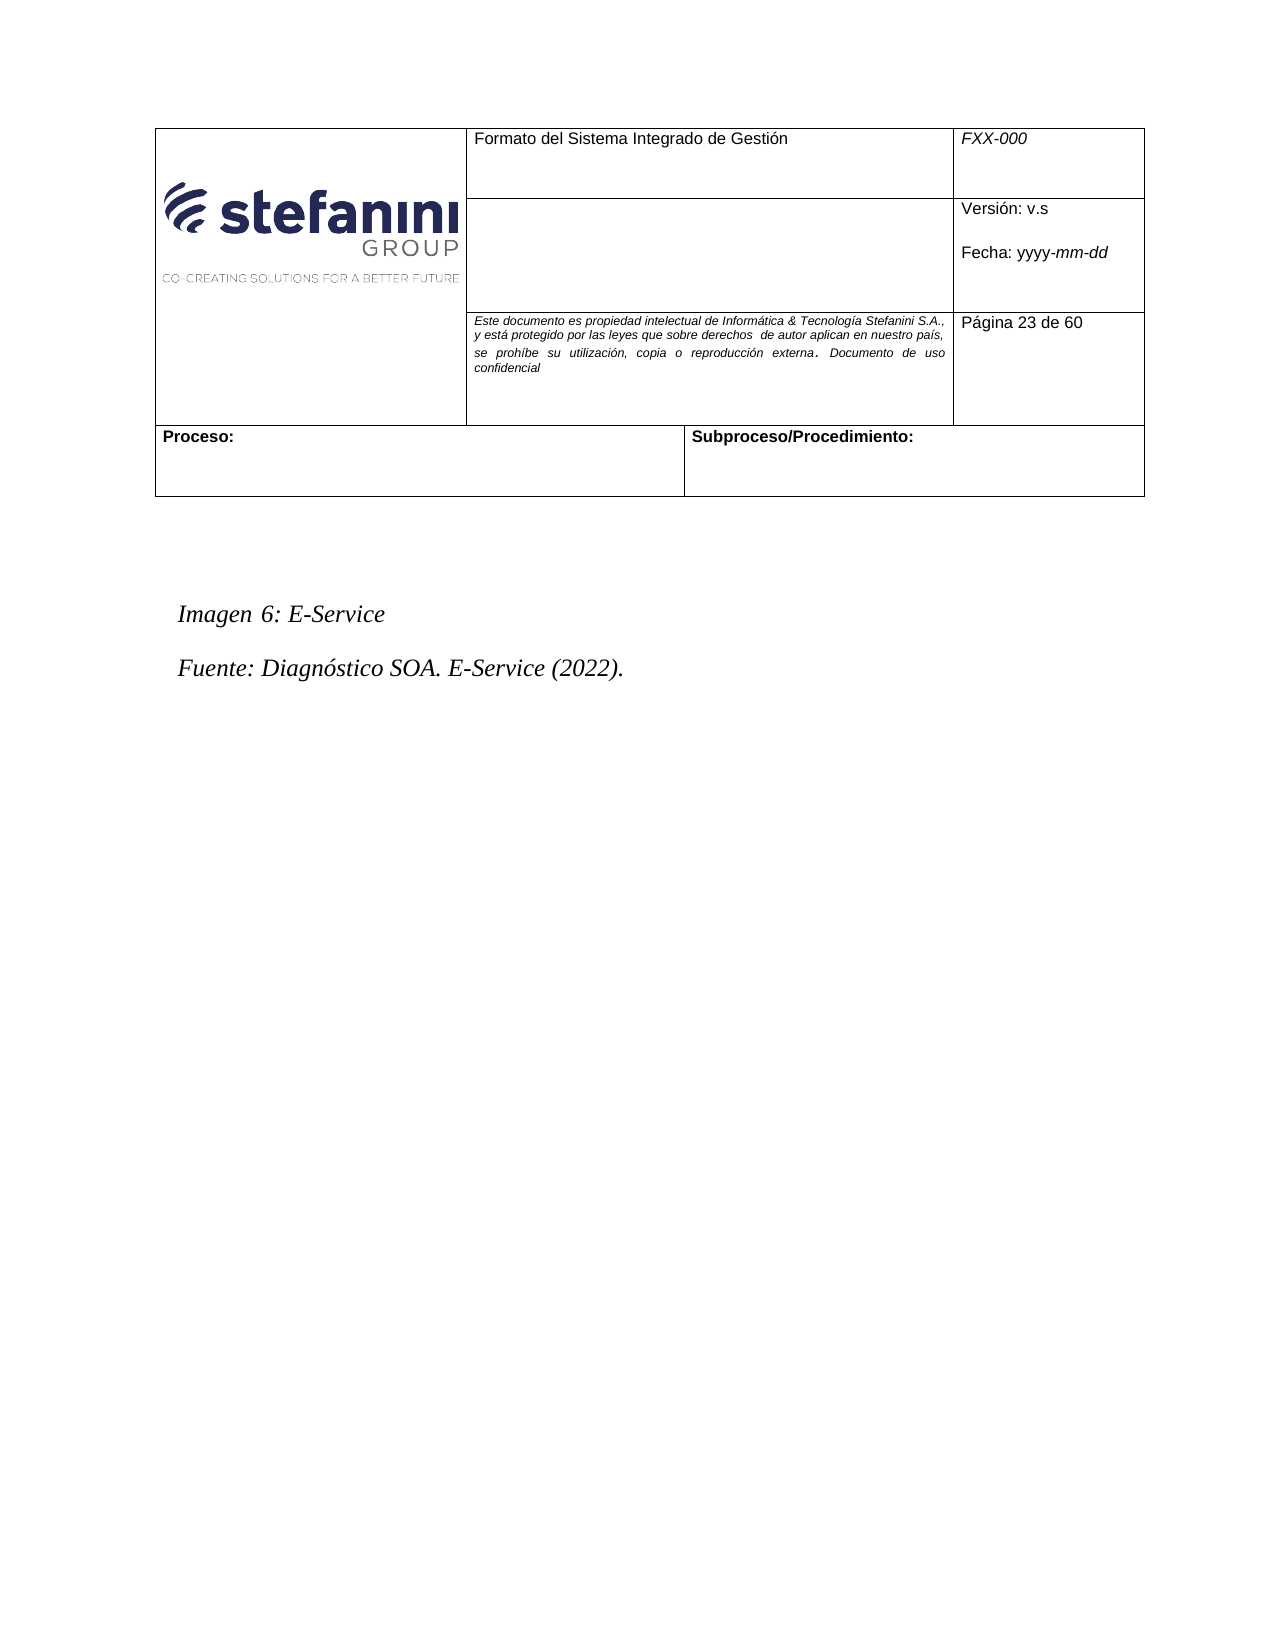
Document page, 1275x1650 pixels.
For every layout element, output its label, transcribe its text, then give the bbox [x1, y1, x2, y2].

picture [162, 182, 460, 286]
text Imagen 6: E-Service [177, 599, 1098, 628]
text Fuente: Diagnóstico SOA. E-Service (2022). [177, 653, 1098, 682]
